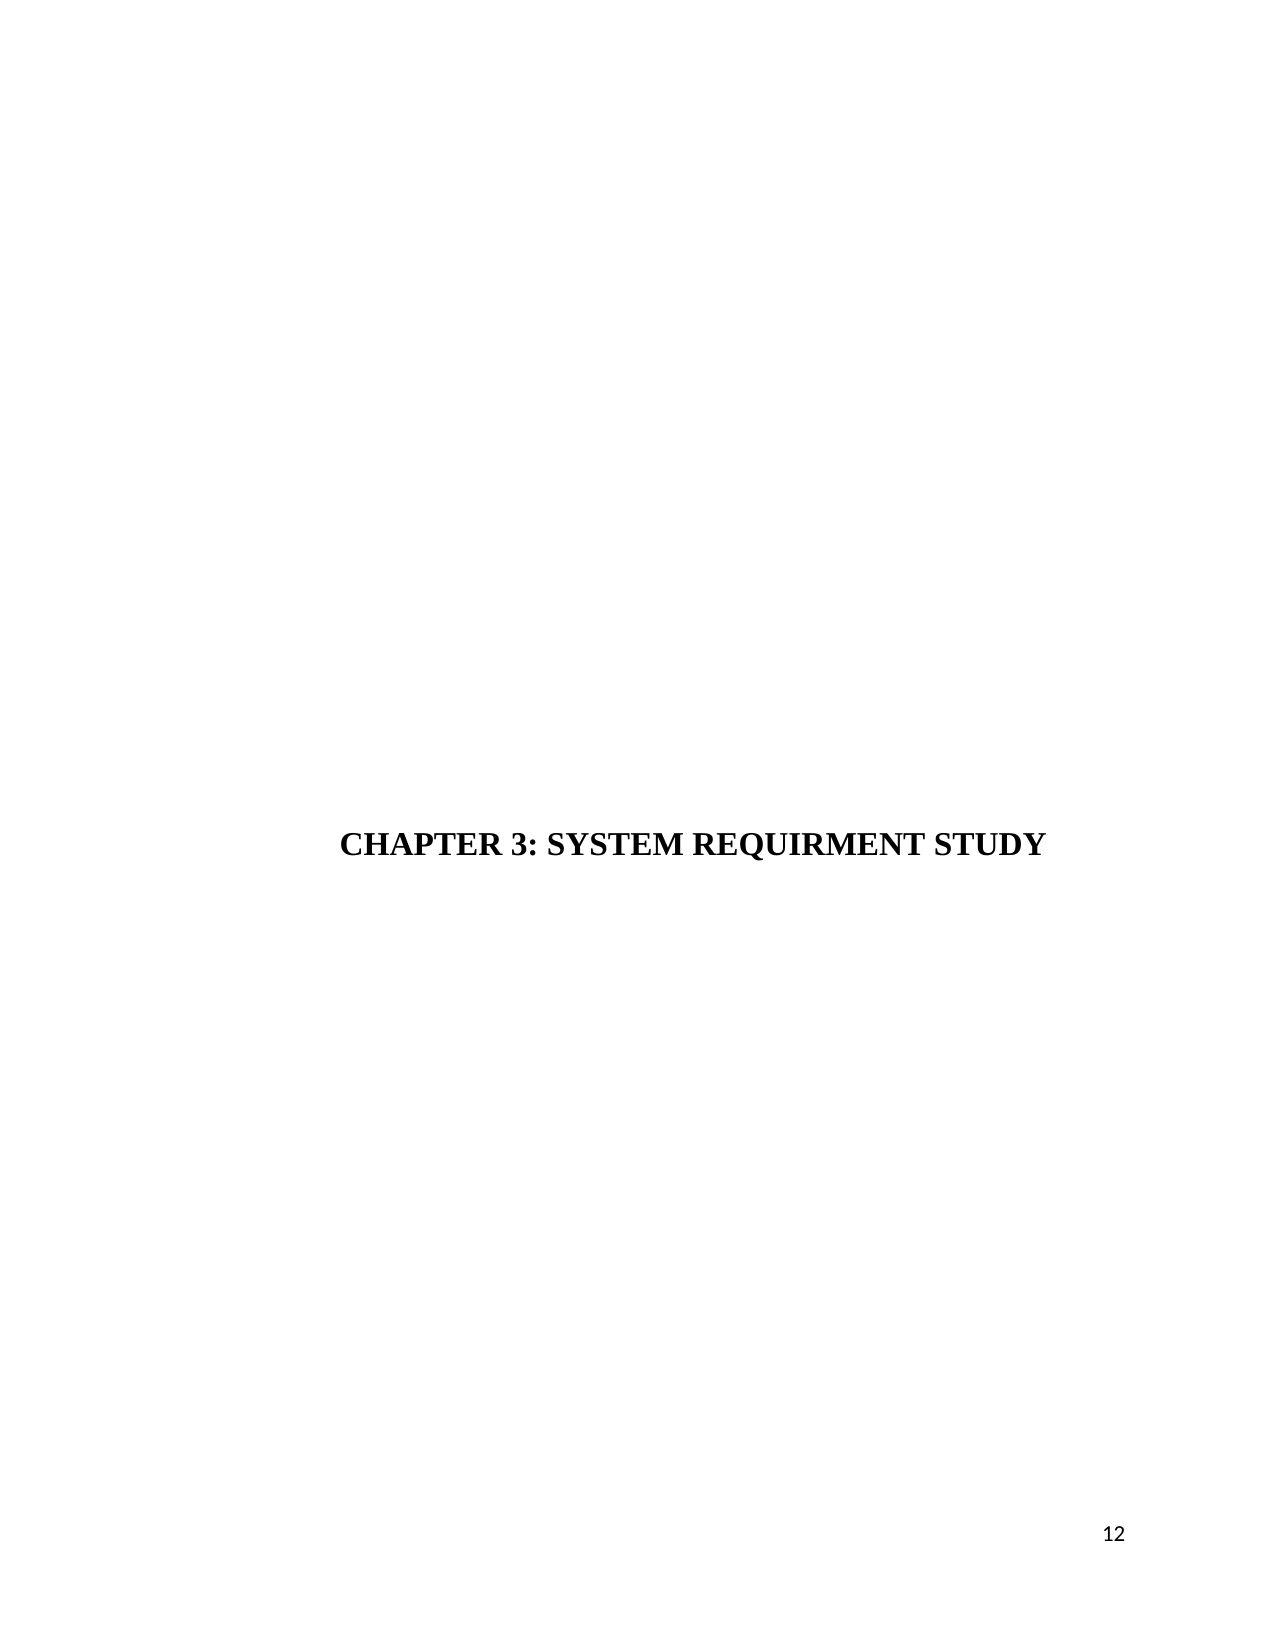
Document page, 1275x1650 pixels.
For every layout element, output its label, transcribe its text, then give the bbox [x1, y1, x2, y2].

text CHAPTER 3: SYSTEM REQUIRMENT STUDY [261, 812, 1125, 862]
